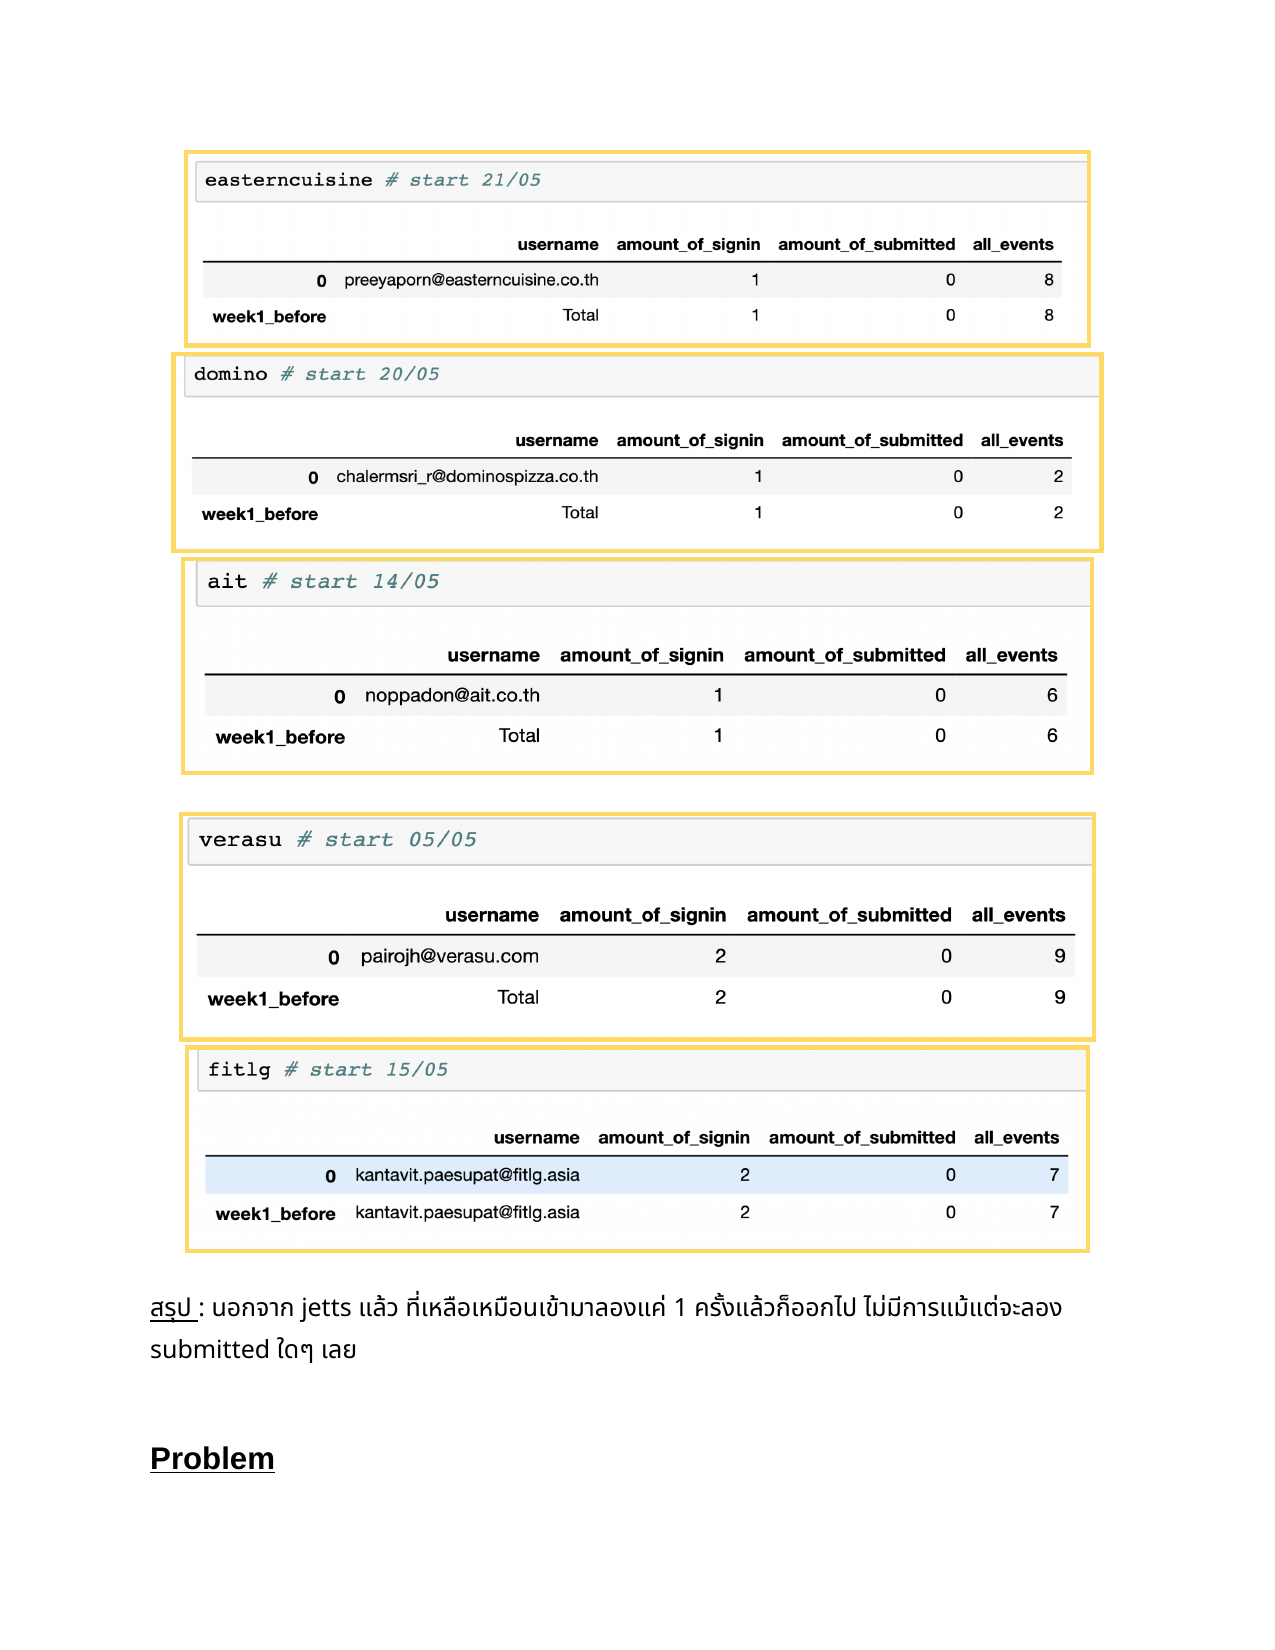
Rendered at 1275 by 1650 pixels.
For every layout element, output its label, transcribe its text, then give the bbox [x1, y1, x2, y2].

text Problem [150, 1440, 1125, 1476]
picture [183, 816, 1092, 1037]
text สรุป : นอกจาก jetts แล้ว ที่เหลือเหมือนเข้ามาลองแค่ 1 ครั้งแล้วก็ออกไป ไม่มีการแม้แต่จะลอง submitted ใดๆ เลย [150, 1290, 1125, 1369]
picture [176, 356, 1099, 549]
picture [185, 561, 1090, 771]
picture [189, 1050, 1086, 1249]
picture [188, 154, 1087, 343]
